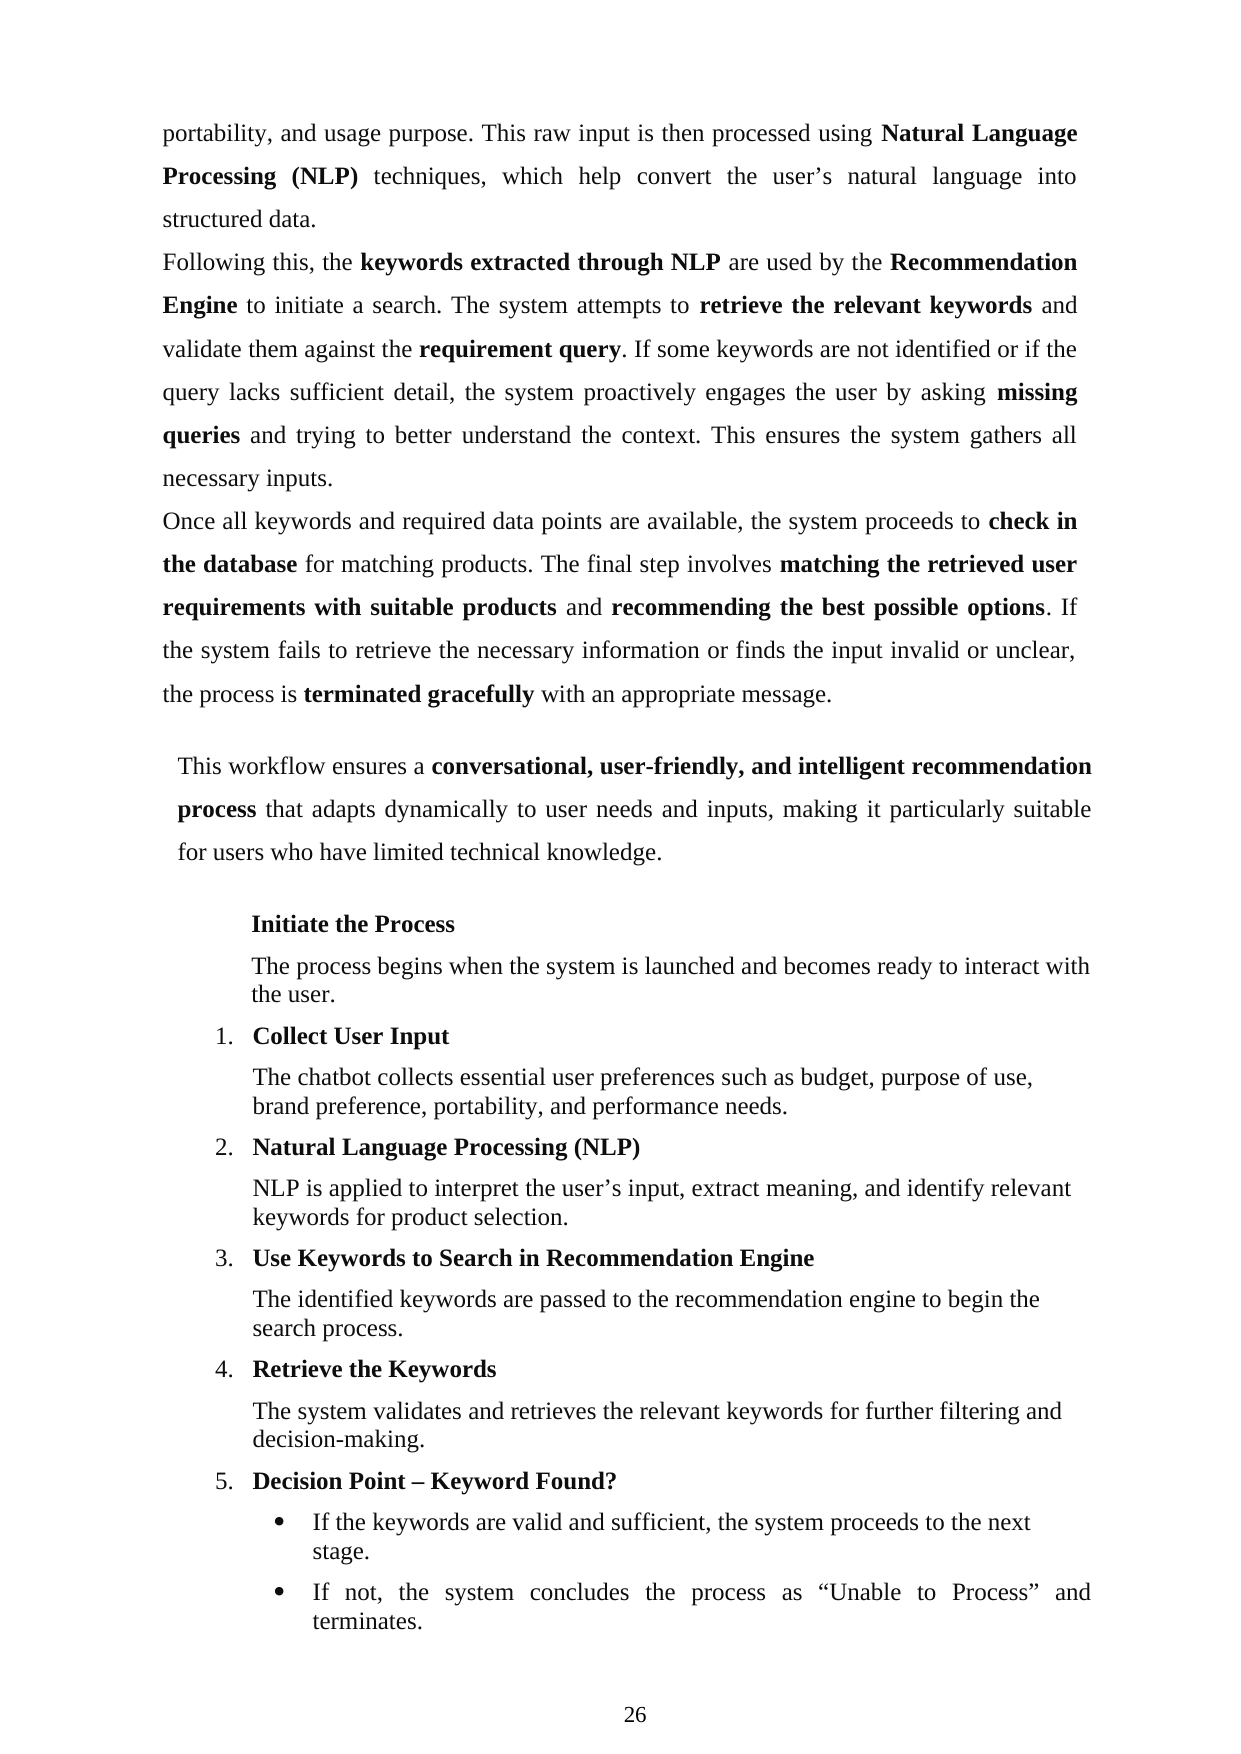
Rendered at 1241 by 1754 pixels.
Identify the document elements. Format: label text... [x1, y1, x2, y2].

list The identified keywords are passed to the recommendation engine to begin the search process. [252, 1284, 1092, 1342]
list The system validates and retrieves the relevant keywords for further filtering and decision-making. [252, 1396, 1092, 1453]
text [162, 118, 1077, 233]
text This workflow ensures a conversational, user-friendly, and intelligent recommendation process that adapts dynamically to user needs and inputs, making it particularly suitable for users who have limited technical knowledge. [177, 751, 1092, 866]
list If the keywords are valid and sufficient, the system proceeds to the next stage. [275, 1507, 1092, 1564]
text Following this, the keywords extracted through NLP are used by the Recommendation Engine to initiate a search. The system attempts to retrieve the relevant keywords and validate them against the requirement query. If some keywords are not identified or if the query lacks sufficient detail, the system proactively engages the user by asking missing queries and trying to better understand the context. This ensures the system gathers all necessary inputs. [162, 247, 1077, 492]
list The process begins when the system is launched and becomes ready to interact with the user. [251, 951, 1092, 1008]
list Decision Point – Keyword Found? [215, 1466, 1092, 1494]
list If not, the system concludes the process as “Unable to Process” and terminates. [275, 1577, 1092, 1634]
list Use Keywords to Search in Recommendation Engine [215, 1243, 1092, 1272]
list Natural Language Processing (NLP) [215, 1132, 1092, 1161]
list Retrieve the Keywords [215, 1354, 1092, 1383]
list The chatbot collects essential user preferences such as budget, purpose of use, brand preference, portability, and performance needs. [252, 1062, 1092, 1119]
list Collect User Input [215, 1021, 1092, 1049]
list NLP is applied to interpret the user’s input, extract meaning, and identify relevant keywords for product selection. [252, 1173, 1092, 1231]
list Initiate the Process [251, 909, 1092, 938]
text Once all keywords and required data points are available, the system proceeds to check in the database for matching products. The final step involves matching the retrieved user requirements with suitable products and recommending the best possible options. If the system fails to retrieve the necessary information or finds the input invalid or unclear, the process is terminated gracefully with an appropriate message. [162, 506, 1077, 707]
